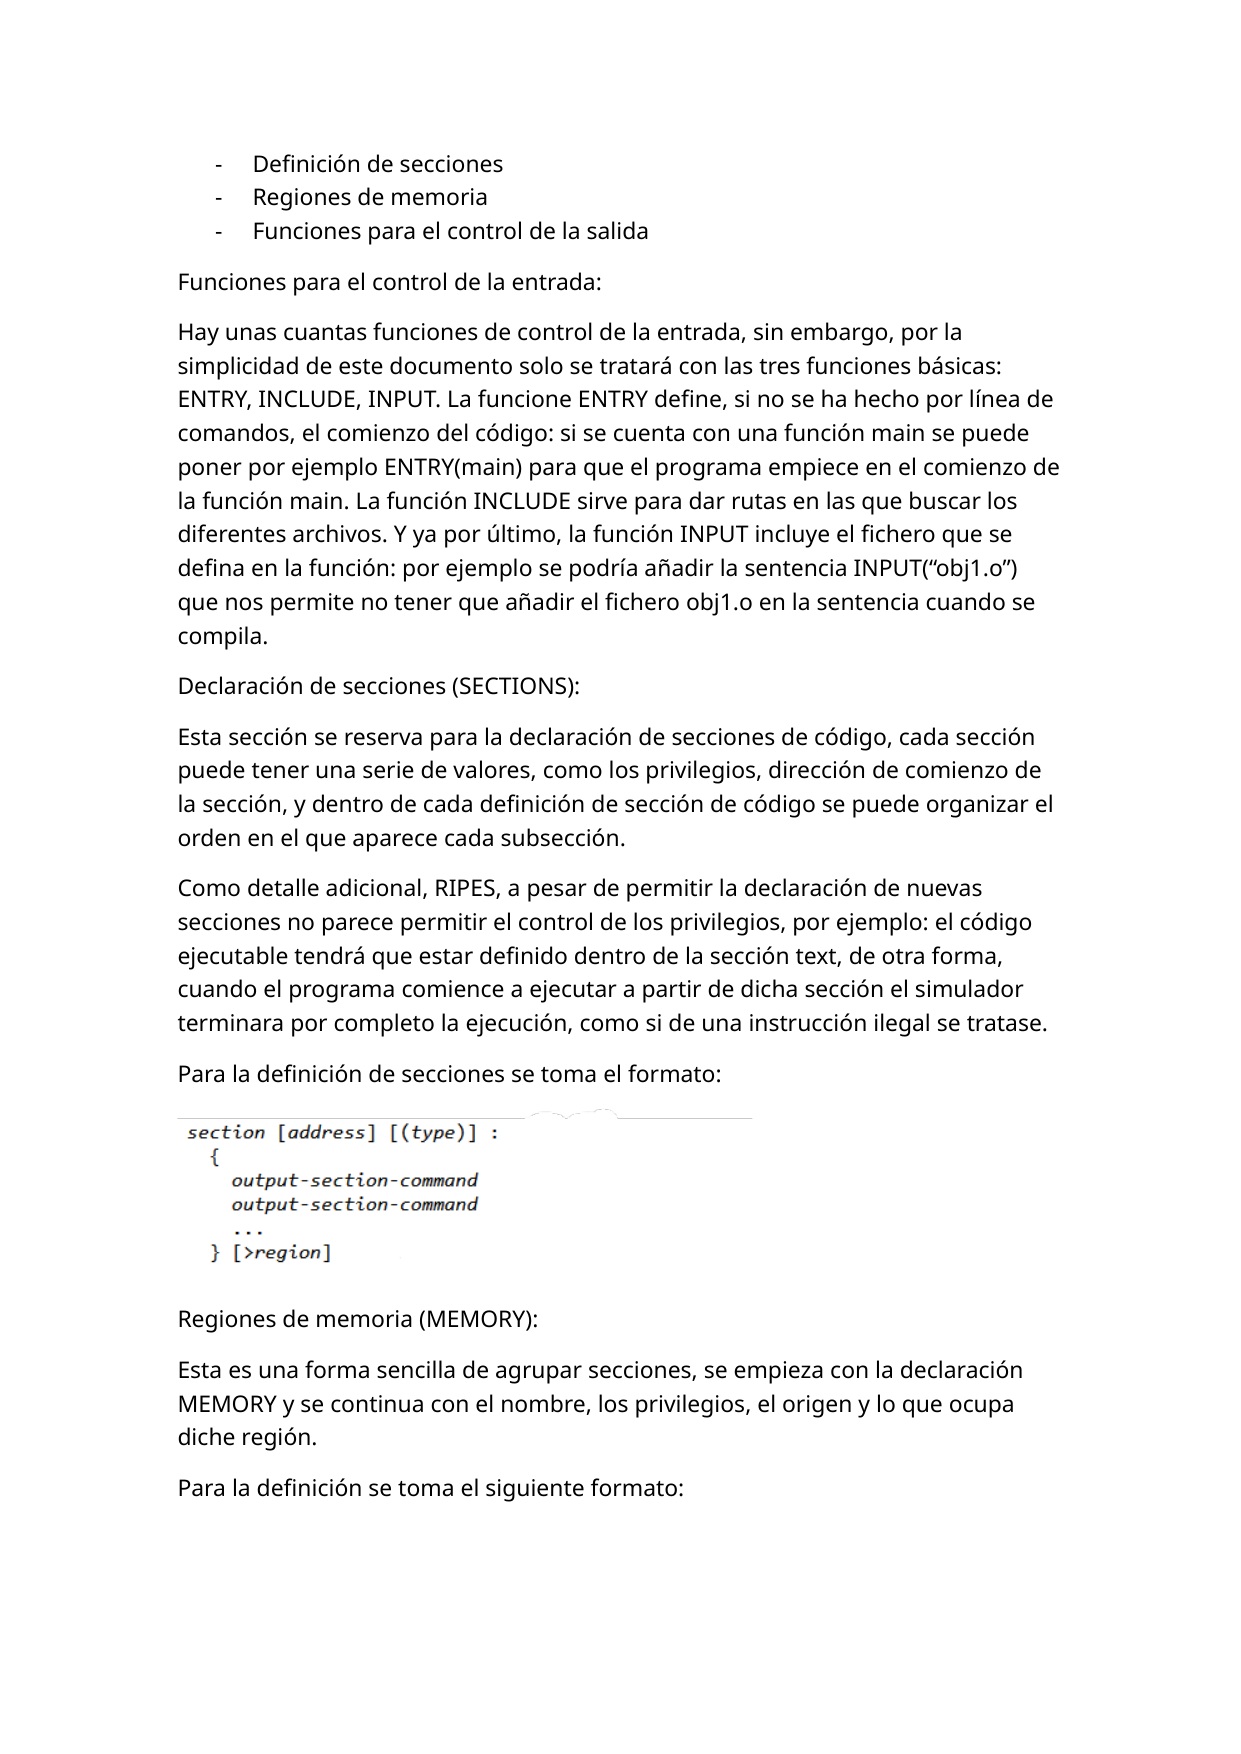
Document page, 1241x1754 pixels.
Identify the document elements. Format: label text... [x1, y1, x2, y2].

text Como detalle adicional, RIPES, a pesar de permitir la declaración de nuevas secciones no parece permitir el control de los privilegios, por ejemplo: el código ejecutable tendrá que estar definido dentro de la sección text, de otra forma, cuando el programa comience a ejecutar a partir de dicha sección el simulador terminara por completo la ejecución, como si de una instrucción ilegal se tratase. [177, 872, 1063, 1038]
list Regiones de memoria [215, 181, 1063, 213]
list Definición de secciones [215, 148, 1063, 179]
text Funciones para el control de la entrada: [177, 266, 1063, 297]
text Esta es una forma sencilla de agrupar secciones, se empieza con la declaración MEMORY y se continua con el nombre, los privilegios, el origen y lo que ocupa diche región. [177, 1354, 1063, 1453]
text Hay unas cuantas funciones de control de la entrada, sin embargo, por la simplicidad de este documento solo se tratará con las tres funciones básicas: ENTRY, INCLUDE, INPUT. La funcione ENTRY define, si no se ha hecho por línea de comandos, el comienzo del código: si se cuenta con una función main se puede poner por ejemplo ENTRY(main) para que el programa empiece en el comienzo de la función main. La función INCLUDE sirve para dar rutas en las que buscar los diferentes archivos. Y ya por último, la función INPUT incluye el fichero que se defina en la función: por ejemplo se podría añadir la sentencia INPUT(“obj1.o”) que nos permite no tener que añadir el fichero obj1.o en la sentencia cuando se compila. [177, 316, 1063, 651]
text Declaración de secciones (SECTIONS): [177, 670, 1063, 701]
text Regiones de memoria (MEMORY): [177, 1303, 1063, 1335]
text Esta sección se reserva para la declaración de secciones de código, cada sección puede tener una serie de valores, como los privilegios, dirección de comienzo de la sección, y dentro de cada definición de sección de código se puede organizar el orden en el que aparece cada subsección. [177, 721, 1063, 853]
text Para la definición se toma el siguiente formato: [177, 1472, 1063, 1503]
picture [177, 1108, 753, 1285]
text Para la definición de secciones se toma el formato: [177, 1058, 1063, 1089]
list Funciones para el control de la salida [215, 215, 1063, 246]
